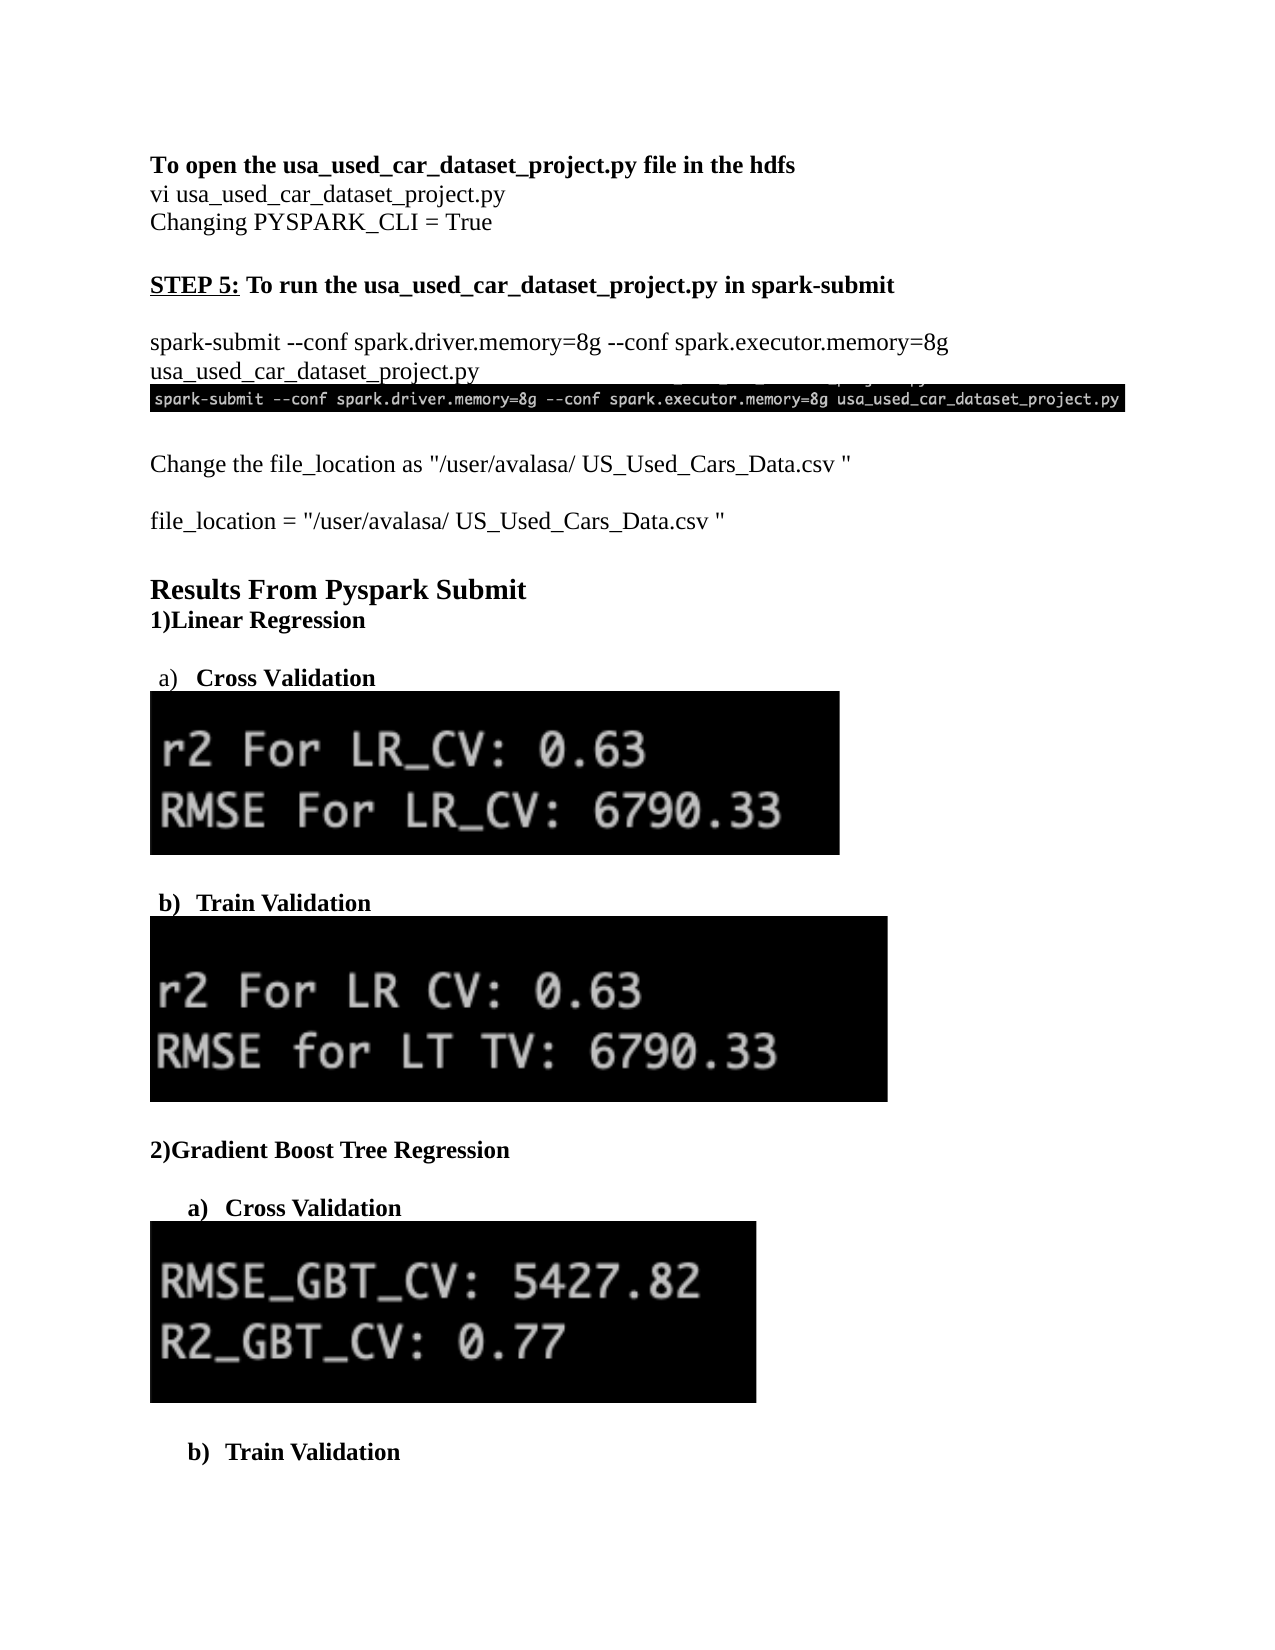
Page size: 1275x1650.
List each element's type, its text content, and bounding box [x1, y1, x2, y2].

text 2)Gradient Boost Tree Regression [150, 1136, 1125, 1164]
list Train Validation [158, 888, 1125, 917]
list Train Validation [187, 1437, 1125, 1465]
picture [150, 384, 1125, 412]
list Cross Validation [158, 663, 1125, 692]
text STEP 5: To run the usa_used_car_dataset_project.py in spark-submit [150, 270, 1125, 298]
picture [150, 691, 840, 855]
text vi usa_used_car_dataset_project.py [150, 179, 1125, 207]
text To open the usa_used_car_dataset_project.py file in the hdfs [150, 150, 1125, 179]
text spark-submit --conf spark.driver.memory=8g --conf spark.executor.memory=8g usa_used_car_dataset_project.py [150, 327, 1125, 384]
list Cross Validation [187, 1193, 1125, 1222]
picture [150, 1221, 757, 1403]
text Change the file_location as "/user/avalasa/ US_Used_Cars_Data.csv " [150, 449, 1125, 478]
picture [150, 916, 888, 1102]
text 1)Linear Regression [150, 606, 1125, 634]
text Changing PYSPARK_CLI = True [150, 207, 1125, 236]
text file_location = "/user/avalasa/ US_Used_Cars_Data.csv " [150, 506, 1125, 535]
text Results From Pyspark Submit [150, 572, 1125, 606]
